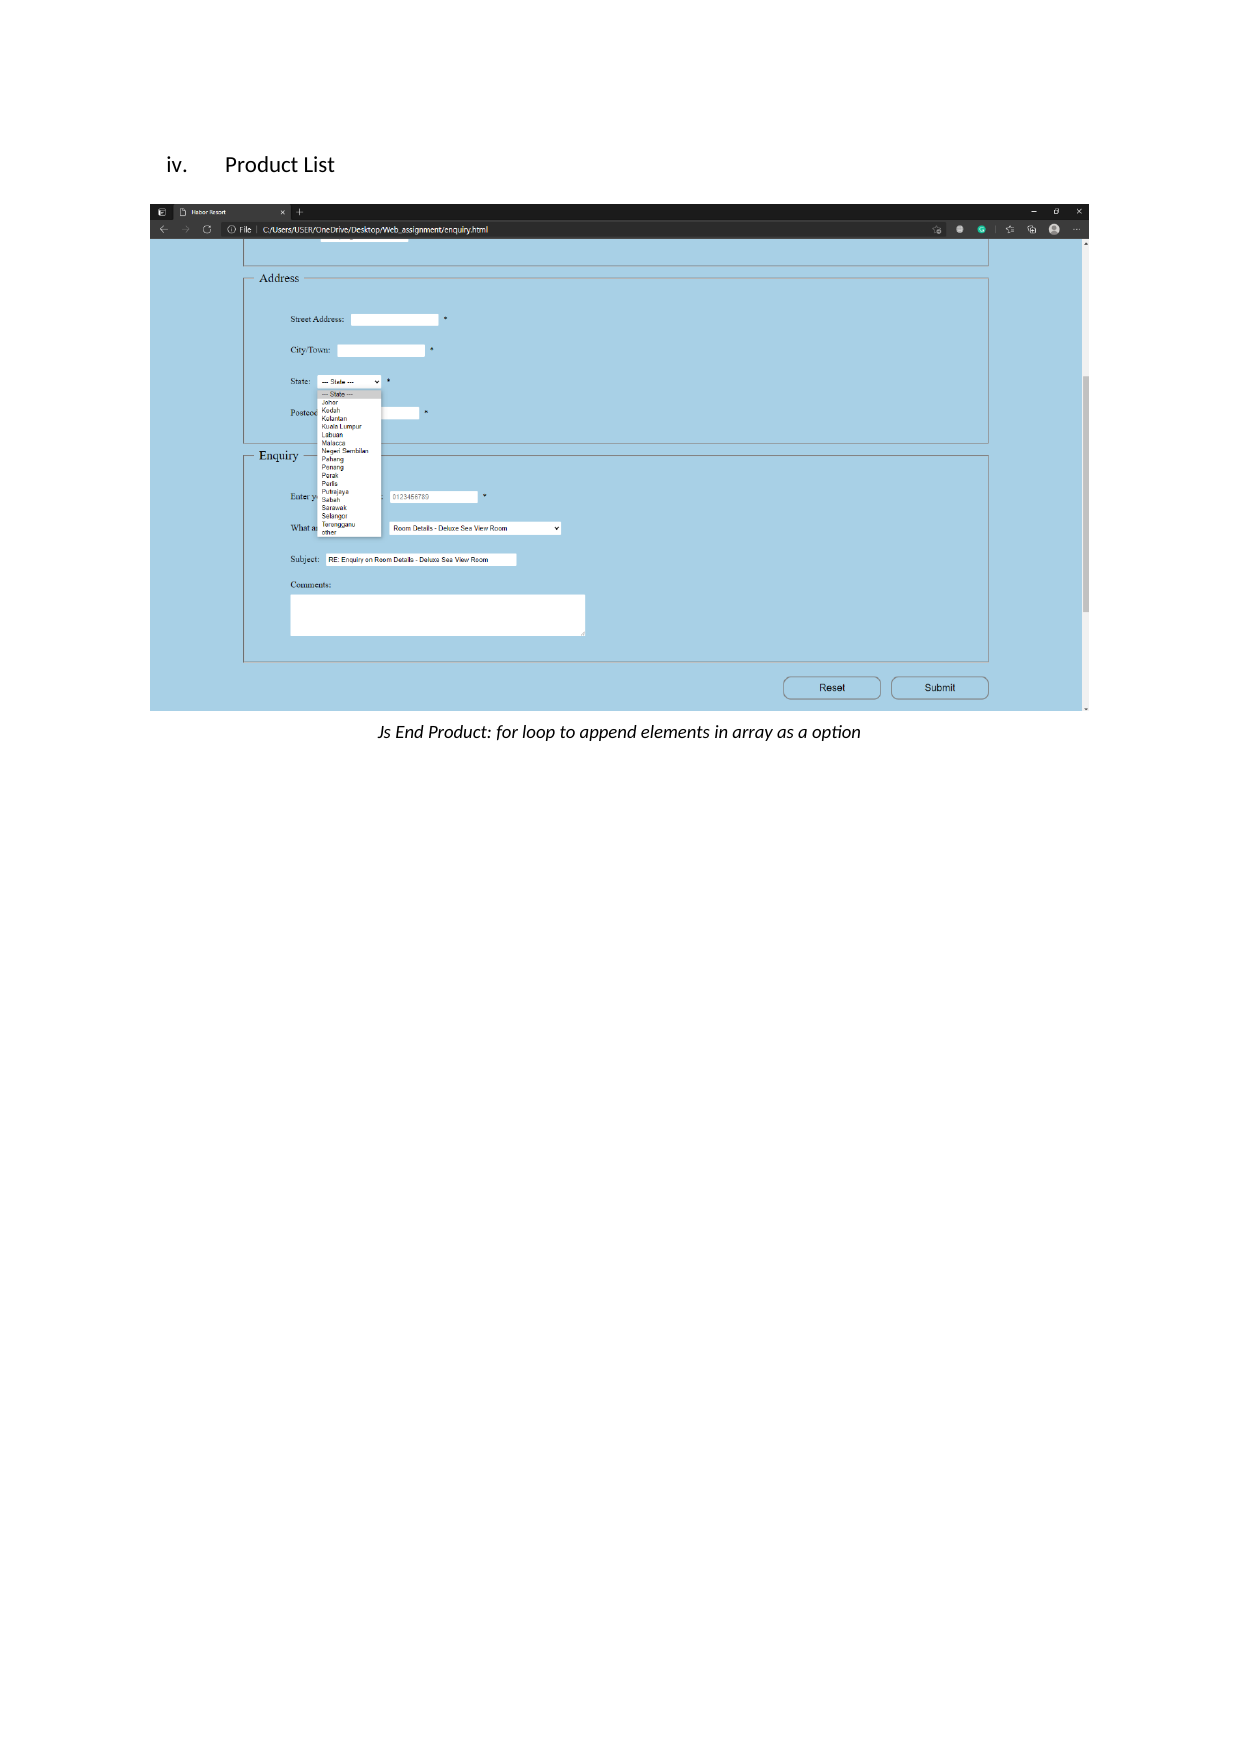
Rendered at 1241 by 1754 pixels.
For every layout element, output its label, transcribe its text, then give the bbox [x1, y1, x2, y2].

list Product List [187, 150, 1090, 178]
picture [150, 204, 1089, 711]
